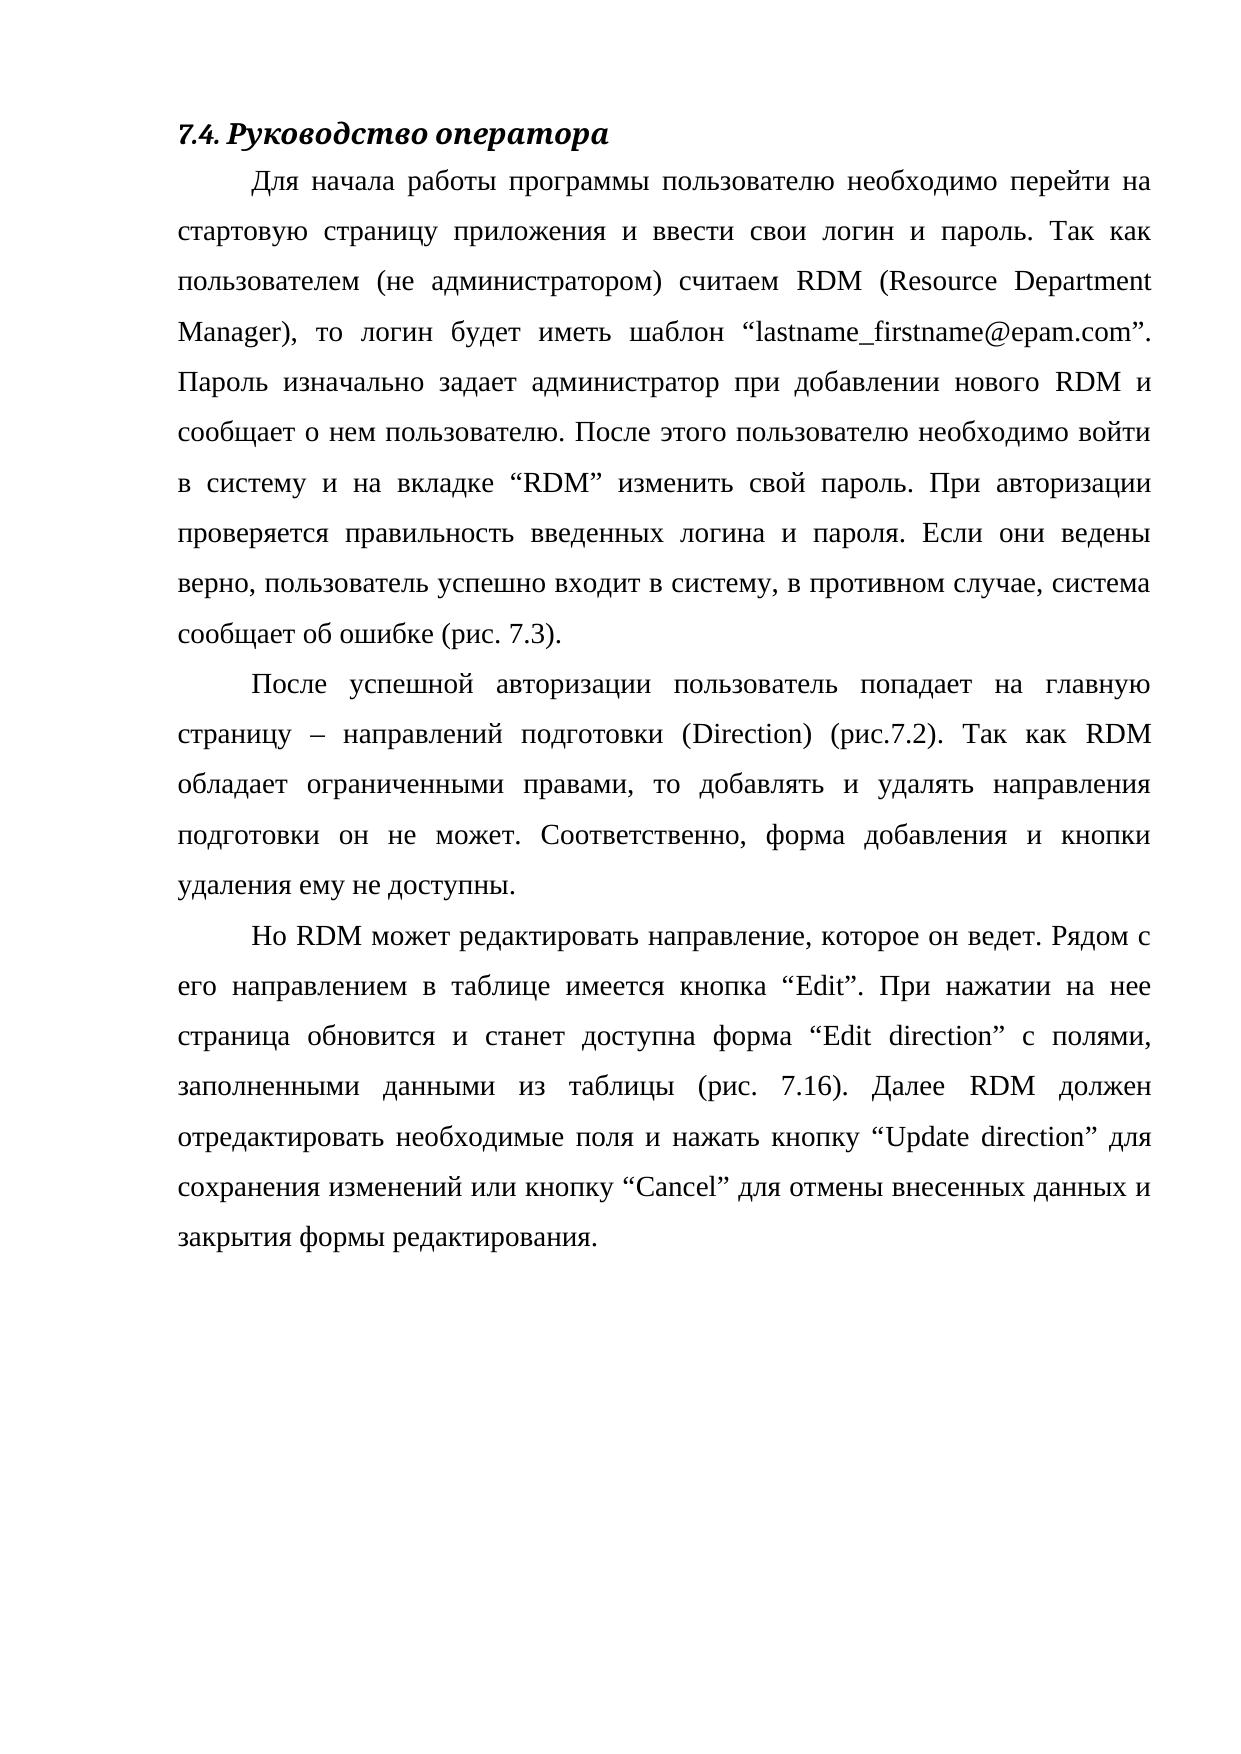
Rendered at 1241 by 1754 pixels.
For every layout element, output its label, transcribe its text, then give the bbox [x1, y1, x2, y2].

text После успешной авторизации пользователь попадает на главную страницу – направлений подготовки (Direction) (рис.7.2). Так как RDM обладает ограниченными правами, то добавлять и удалять направления подготовки он не может. Соответственно, форма добавления и кнопки удаления ему не доступны. [177, 666, 1152, 901]
text 7.4. Руководство оператора [177, 118, 1152, 152]
text Для начала работы программы пользователю необходимо перейти на стартовую страницу приложения и ввести свои логин и пароль. Так как пользователем (не администратором) считаем RDM (Resource Department Manager), то логин будет иметь шаблон “lastname_firstname@epam.com”. Пароль изначально задает администратор при добавлении нового RDM и сообщает о нем пользователю. После этого пользователю необходимо войти в систему и на вкладке “RDM” изменить свой пароль. При авторизации проверяется правильность введенных логина и пароля. Если они ведены верно, пользователь успешно входит в систему, в противном случае, система сообщает об ошибке (рис. 7.3). [177, 163, 1152, 649]
text Но RDM может редактировать направление, которое он ведет. Рядом с его направлением в таблице имеется кнопка “Edit”. При нажатии на нее страница обновится и станет доступна форма “Edit direction” с полями, заполненными данными из таблицы (рис. 7.16). Далее RDM должен отредактировать необходимые поля и нажать кнопку “Update direction” для сохранения изменений или кнопку “Cancel” для отмены внесенных данных и закрытия формы редактирования. [177, 918, 1152, 1253]
